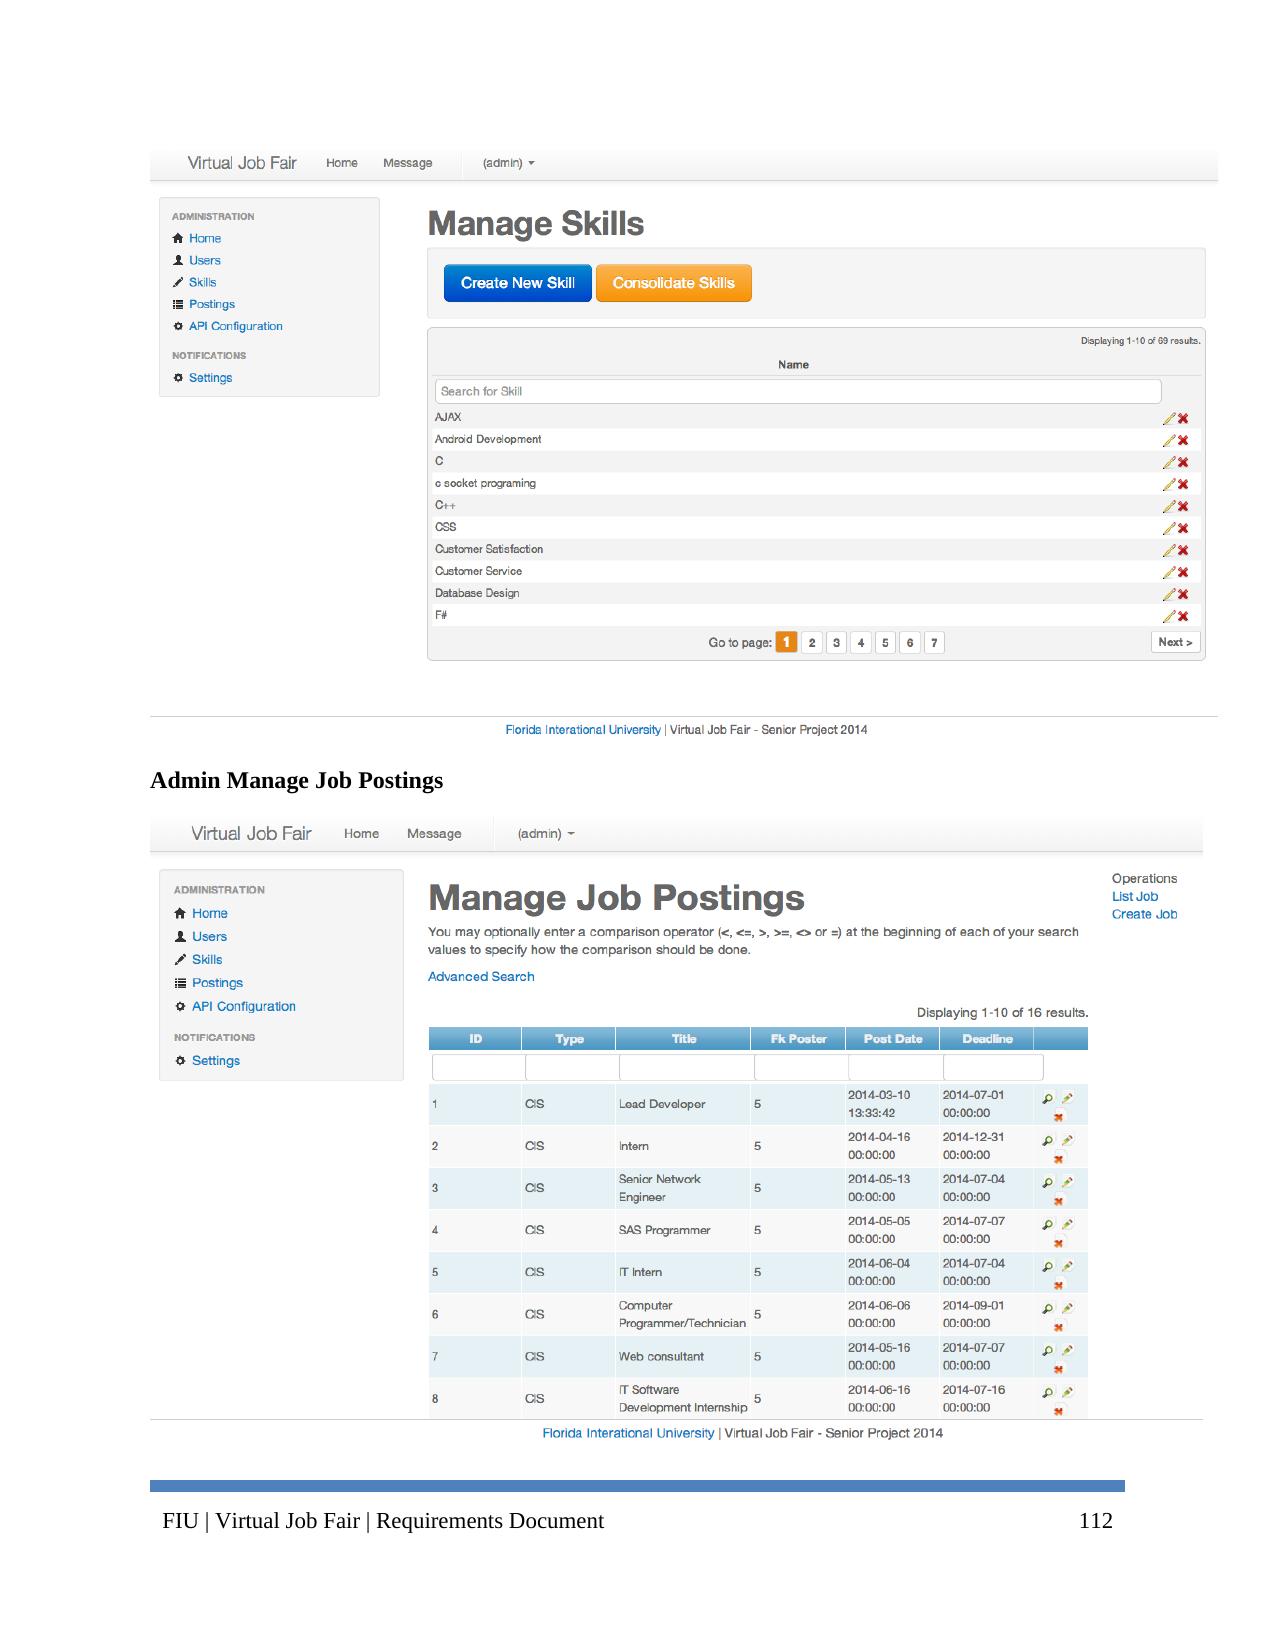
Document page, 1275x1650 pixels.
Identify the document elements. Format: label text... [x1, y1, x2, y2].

text Admin Manage Job Postings [150, 766, 1125, 793]
picture [150, 150, 1219, 741]
picture [150, 817, 1203, 1443]
